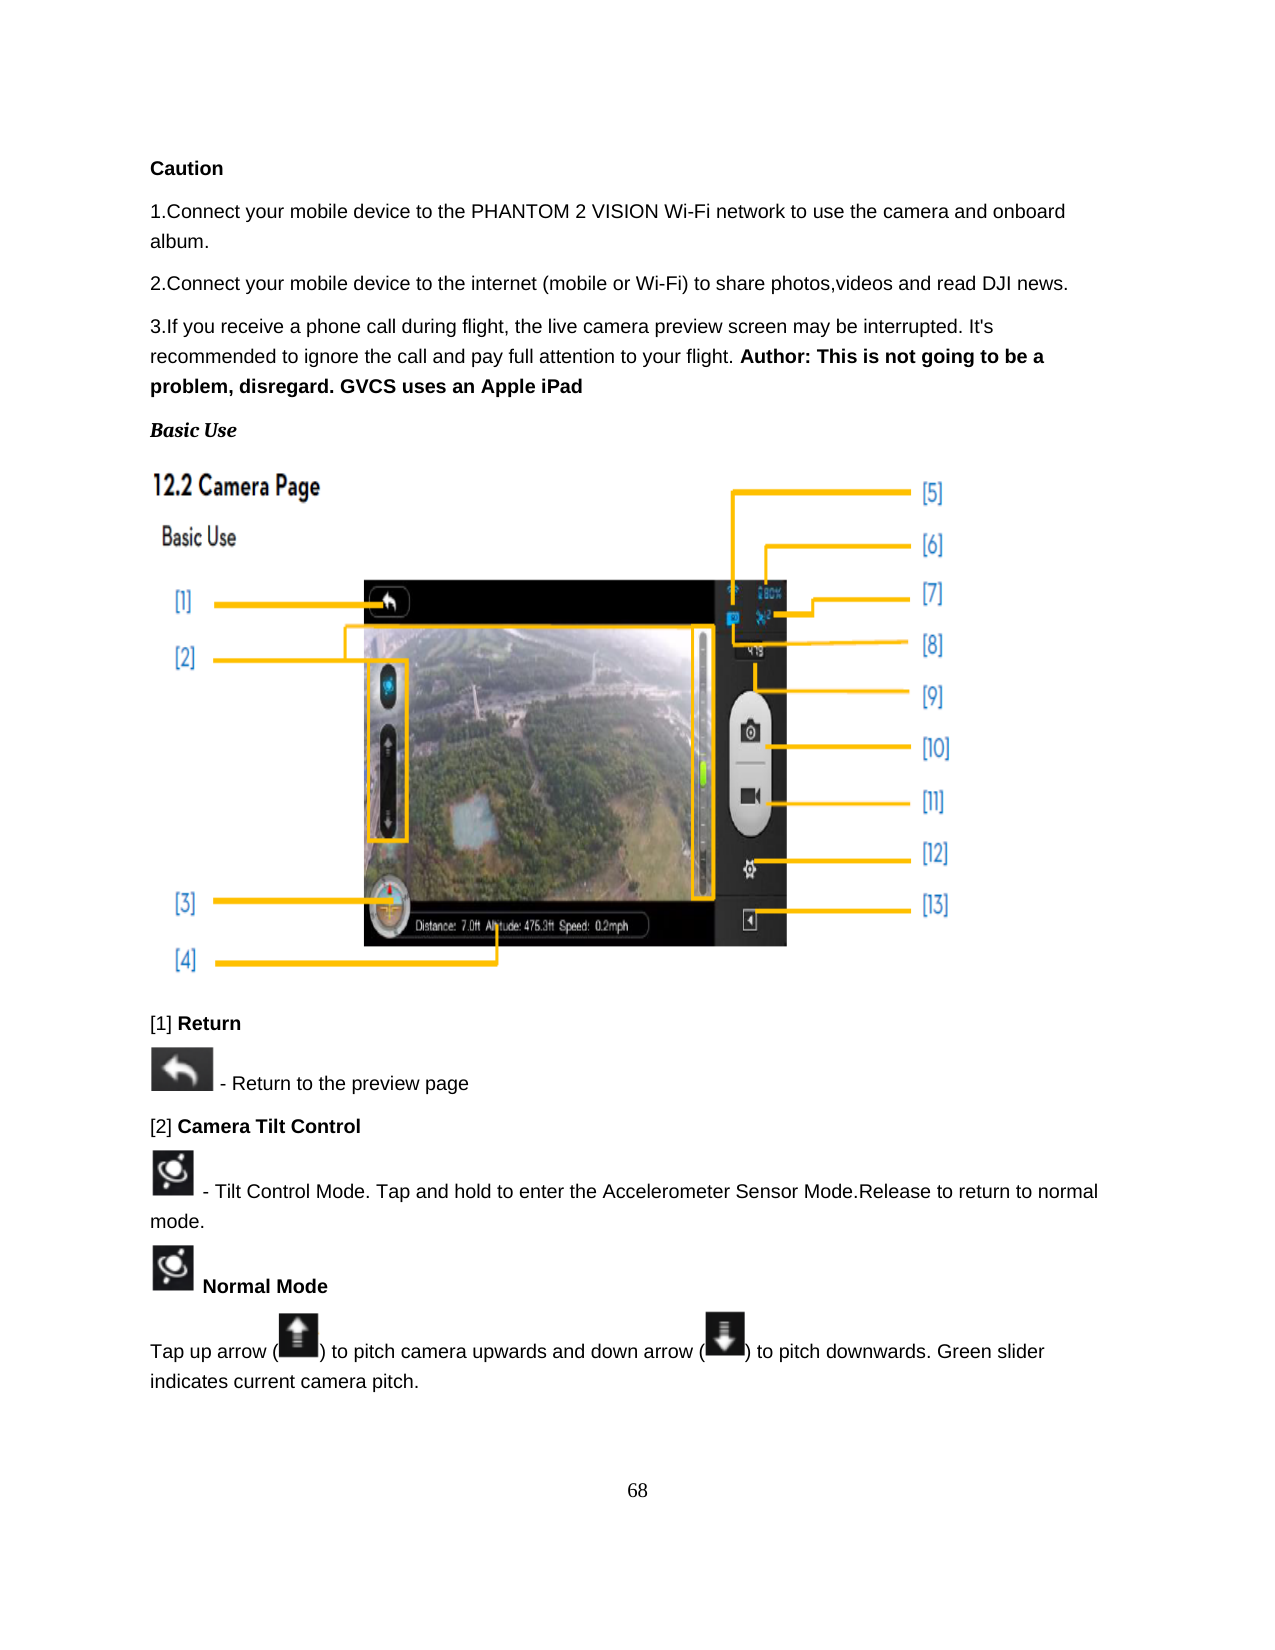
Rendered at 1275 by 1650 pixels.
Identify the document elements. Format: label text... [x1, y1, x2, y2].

text [2] Camera Tilt Control [150, 1107, 1125, 1137]
text - Tilt Control Mode. Tap and hold to enter the Accelerometer Sensor Mode.Release to return to normal mode. [150, 1150, 1125, 1232]
text Caution [150, 150, 1125, 180]
text 2.Connect your mobile device to the internet (mobile or Wi-Fi) to share photos,videos and read DJI news. [150, 265, 1125, 295]
text - Return to the preview page [150, 1047, 1125, 1095]
text 3.If you receive a phone call during flight, the live camera preview screen may be interrupted. It's recommended to ignore the call and pay full attention to your flight. Author: This is not going to be a problem, disregard. GVCS uses an Apple iPad [150, 307, 1125, 397]
picture [150, 1149, 197, 1199]
text Tap up arrow () to pitch camera upwards and down arrow () to pitch downwards. Green slider indicates current camera pitch. [150, 1310, 1125, 1392]
text 1.Connect your mobile device to the PHANTOM 2 VISION Wi-Fi network to use the camera and onboard album. [150, 192, 1125, 252]
picture [705, 1310, 745, 1359]
picture [150, 1244, 197, 1294]
picture [150, 455, 961, 992]
subtitle Basic Use [150, 418, 1125, 442]
picture [150, 1046, 214, 1091]
picture [278, 1313, 320, 1359]
text [1] Return [150, 1004, 1125, 1034]
text Normal Mode [150, 1245, 1125, 1297]
